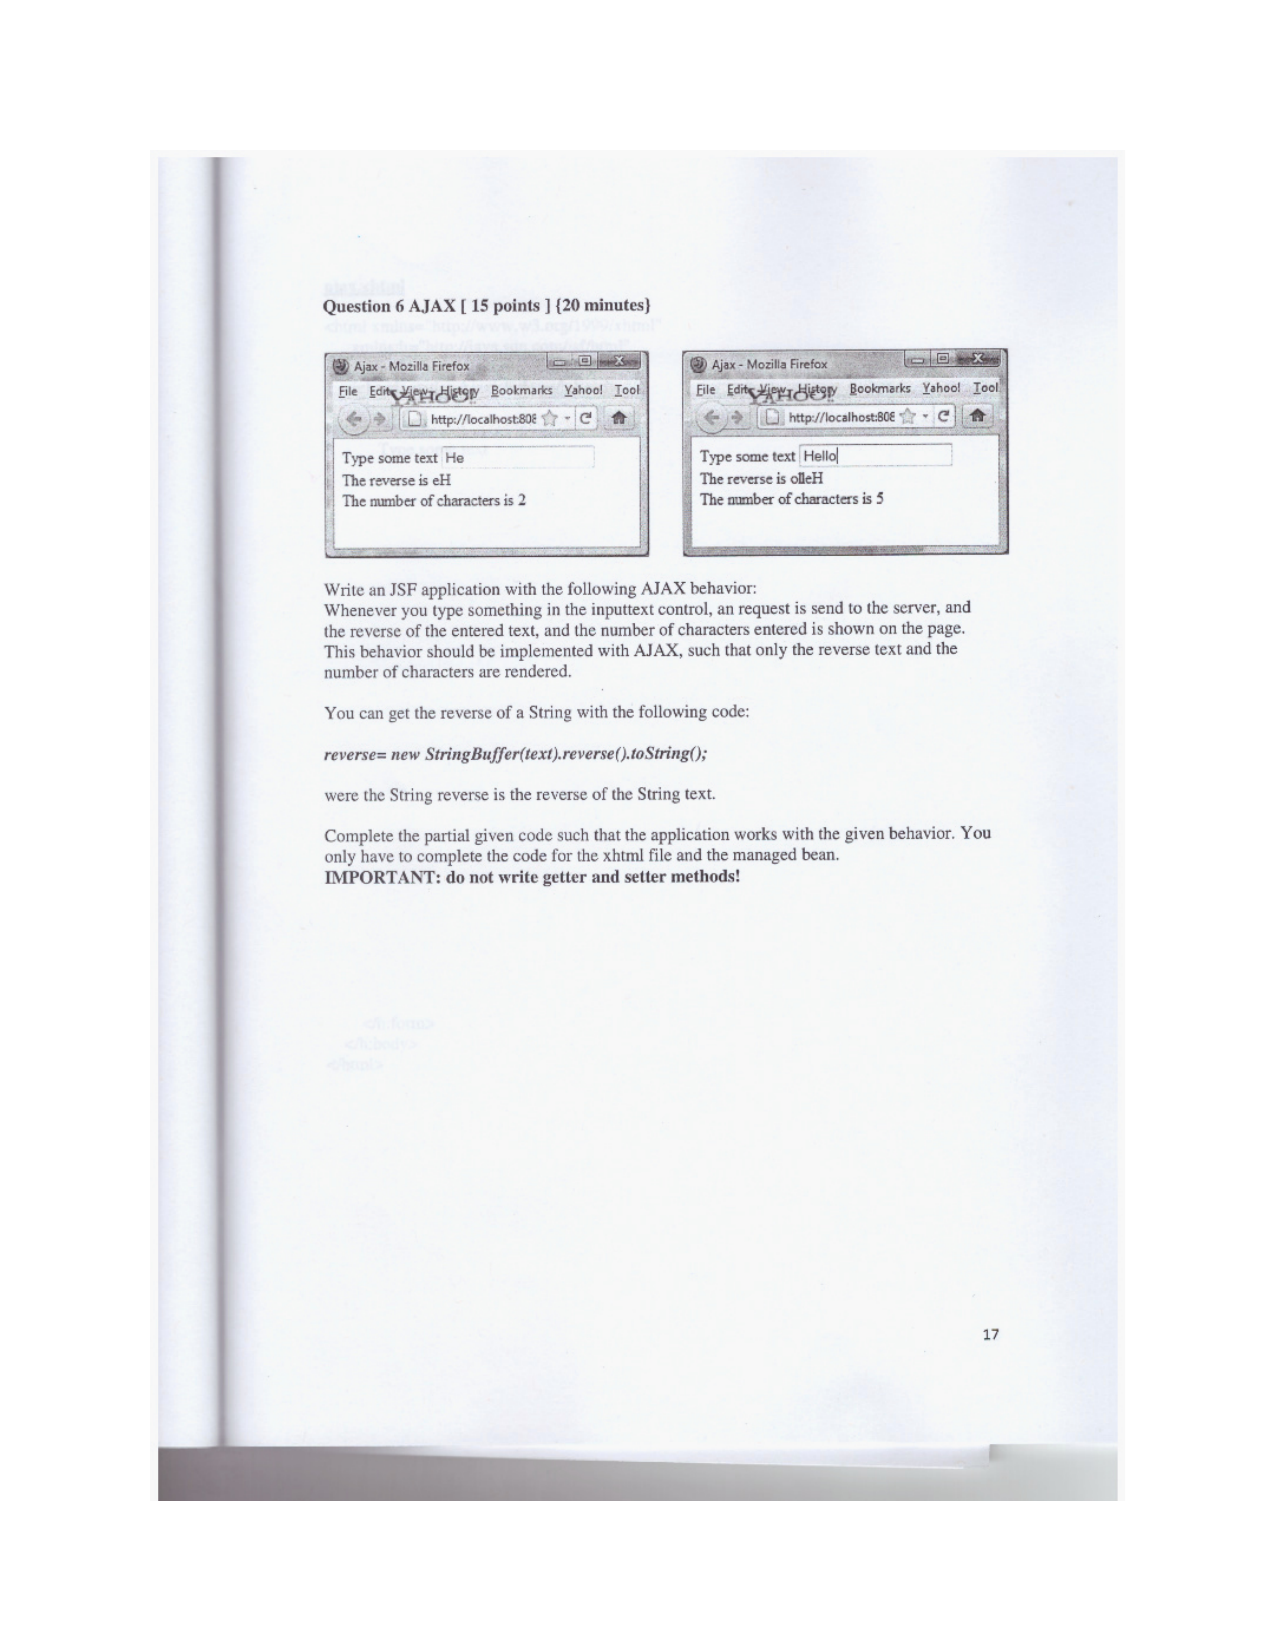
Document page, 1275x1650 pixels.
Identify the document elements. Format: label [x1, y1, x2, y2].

picture [150, 150, 1125, 1501]
